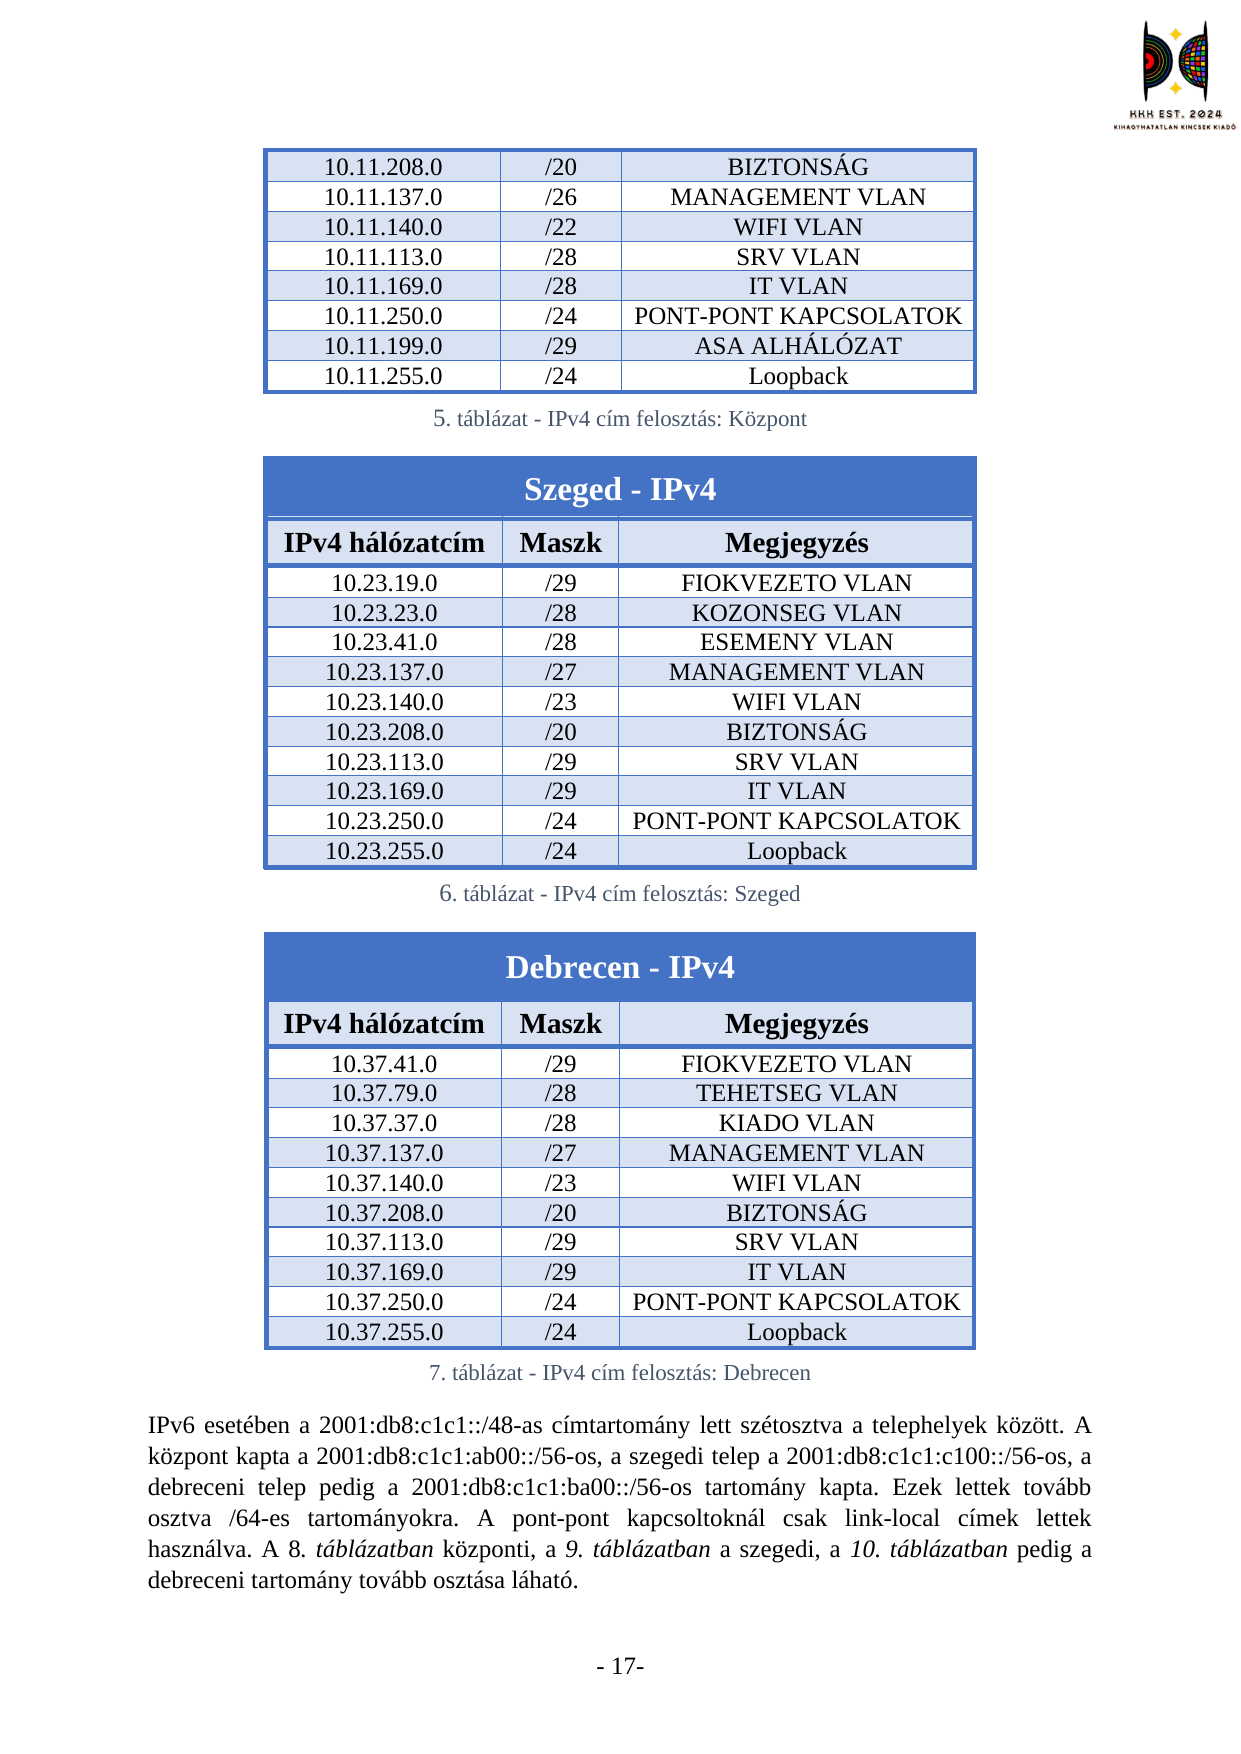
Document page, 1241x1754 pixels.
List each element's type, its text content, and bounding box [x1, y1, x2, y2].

table_cell WIFI VLAN [622, 212, 973, 241]
table_cell /28 [502, 1108, 619, 1137]
table_cell /24 [501, 361, 621, 389]
table_cell Megjegyzés [619, 521, 972, 563]
table_cell IPv4 hálózatcím [268, 521, 502, 563]
table_header Szeged - IPv4 [268, 461, 972, 516]
table_cell KOZONSEG VLAN [619, 598, 972, 626]
table_cell 10.37.79.0 [269, 1079, 501, 1107]
table_cell WIFI VLAN [619, 687, 972, 716]
table_cell SRV VLAN [619, 747, 972, 775]
table_cell 10.23.250.0 [268, 806, 502, 835]
table_cell FIOKVEZETO VLAN [620, 1049, 972, 1077]
table_cell /29 [503, 776, 618, 805]
table_cell 10.11.199.0 [268, 331, 500, 360]
table_cell MANAGEMENT VLAN [619, 657, 972, 686]
table_cell PONT-PONT KAPCSOLATOK [619, 806, 972, 835]
table_cell 10.23.19.0 [268, 568, 502, 597]
table_cell 10.23.137.0 [268, 657, 502, 686]
table_cell /29 [502, 1228, 619, 1256]
table_cell Megjegyzés [620, 1002, 972, 1044]
table_cell 10.11.208.0 [268, 152, 500, 181]
table_cell 10.37.137.0 [269, 1138, 501, 1167]
table_cell /29 [502, 1049, 619, 1077]
table_cell BIZTONSÁG [620, 1198, 972, 1226]
table_cell /26 [501, 182, 621, 211]
table_cell 10.37.250.0 [269, 1287, 501, 1316]
table_cell 10.23.41.0 [268, 628, 502, 656]
text IPv6 esetében a 2001:db8:c1c1::/48-as címtartomány lett szétosztva a telephelyek között. A központ kapta a 2001:db8:c1c1:ab00::/56-os, a szegedi telep a 2001:db8:c1c1:c100::/56-os, a debreceni telep pedig a 2001:db8:c1c1:ba00::/56-os tartomány kapta. Ezek lettek tovább osztva /64-es tartományokra. A pont-pont kapcsoltoknál csak link-local címek lettek használva. A 8. táblázatban központi, a 9. táblázatban a szegedi, a 10. táblázatban pedig a debreceni tartomány tovább osztása láható. [148, 1410, 1093, 1594]
table_cell PONT-PONT KAPCSOLATOK [620, 1287, 972, 1316]
text 7. táblázat - IPv4 cím felosztás: Debrecen [148, 1359, 1093, 1385]
table_cell /24 [502, 1287, 619, 1316]
table_cell 10.37.169.0 [269, 1257, 501, 1286]
table_cell 10.37.140.0 [269, 1168, 501, 1197]
table_cell /29 [502, 1257, 619, 1286]
table_cell Loopback [622, 361, 973, 389]
table_cell SRV VLAN [622, 242, 973, 270]
table_cell 10.11.250.0 [268, 301, 500, 330]
table_header Debrecen - IPv4 [269, 936, 972, 997]
table_cell MANAGEMENT VLAN [620, 1138, 972, 1167]
table_cell /22 [501, 212, 621, 241]
table_cell 10.23.113.0 [268, 747, 502, 775]
table_cell 10.37.37.0 [269, 1108, 501, 1137]
table_cell 10.11.113.0 [268, 242, 500, 270]
table_cell /24 [503, 836, 618, 865]
table_cell 10.11.140.0 [268, 212, 500, 241]
table_cell Maszk [503, 521, 618, 563]
table_cell MANAGEMENT VLAN [622, 182, 973, 211]
table_cell /27 [502, 1138, 619, 1167]
table_cell PONT-PONT KAPCSOLATOK [622, 301, 973, 330]
text 5. táblázat - IPv4 cím felosztás: Központ [148, 403, 1093, 431]
table_cell /28 [502, 1079, 619, 1107]
table_cell WIFI VLAN [620, 1168, 972, 1197]
table_cell 10.37.113.0 [269, 1228, 501, 1256]
table_cell Loopback [619, 836, 972, 865]
table_cell 10.11.169.0 [268, 271, 500, 300]
table_cell KIADO VLAN [620, 1108, 972, 1137]
table_cell /24 [501, 301, 621, 330]
table_cell /20 [501, 152, 621, 181]
table_cell 10.23.208.0 [268, 717, 502, 746]
table_cell /20 [503, 717, 618, 746]
table_cell IPv4 hálózatcím [269, 1002, 501, 1044]
table_cell 10.37.208.0 [269, 1198, 501, 1226]
table_cell /23 [503, 687, 618, 716]
table_cell /29 [503, 568, 618, 597]
table_cell /20 [502, 1198, 619, 1226]
table_cell BIZTONSÁG [622, 152, 973, 181]
text 6. táblázat - IPv4 cím felosztás: Szeged [148, 878, 1093, 907]
table_cell IT VLAN [622, 271, 973, 300]
table_cell Loopback [620, 1317, 972, 1346]
table_cell 10.23.140.0 [268, 687, 502, 716]
picture [1105, 9, 1241, 135]
table_cell 10.37.255.0 [269, 1317, 501, 1346]
table_cell /27 [503, 657, 618, 686]
table_cell /24 [502, 1317, 619, 1346]
table_cell 10.37.41.0 [269, 1049, 501, 1077]
table_cell BIZTONSÁG [619, 717, 972, 746]
table_cell 10.11.137.0 [268, 182, 500, 211]
table_cell /23 [502, 1168, 619, 1197]
table_cell 10.11.255.0 [268, 361, 500, 389]
table_cell TEHETSEG VLAN [620, 1079, 972, 1107]
table_cell /28 [503, 628, 618, 656]
table_cell ASA ALHÁLÓZAT [622, 331, 973, 360]
table_cell /24 [503, 806, 618, 835]
table_cell /28 [501, 242, 621, 270]
table_cell 10.23.23.0 [268, 598, 502, 626]
table_cell IT VLAN [620, 1257, 972, 1286]
table_cell ESEMENY VLAN [619, 628, 972, 656]
table_cell 10.23.255.0 [268, 836, 502, 865]
table_cell FIOKVEZETO VLAN [619, 568, 972, 597]
table_cell IT VLAN [619, 776, 972, 805]
table_cell /28 [501, 271, 621, 300]
table_cell SRV VLAN [620, 1228, 972, 1256]
table_cell Maszk [502, 1002, 619, 1044]
table_cell /29 [503, 747, 618, 775]
table_cell 10.23.169.0 [268, 776, 502, 805]
table_cell /29 [501, 331, 621, 360]
table_cell /28 [503, 598, 618, 626]
